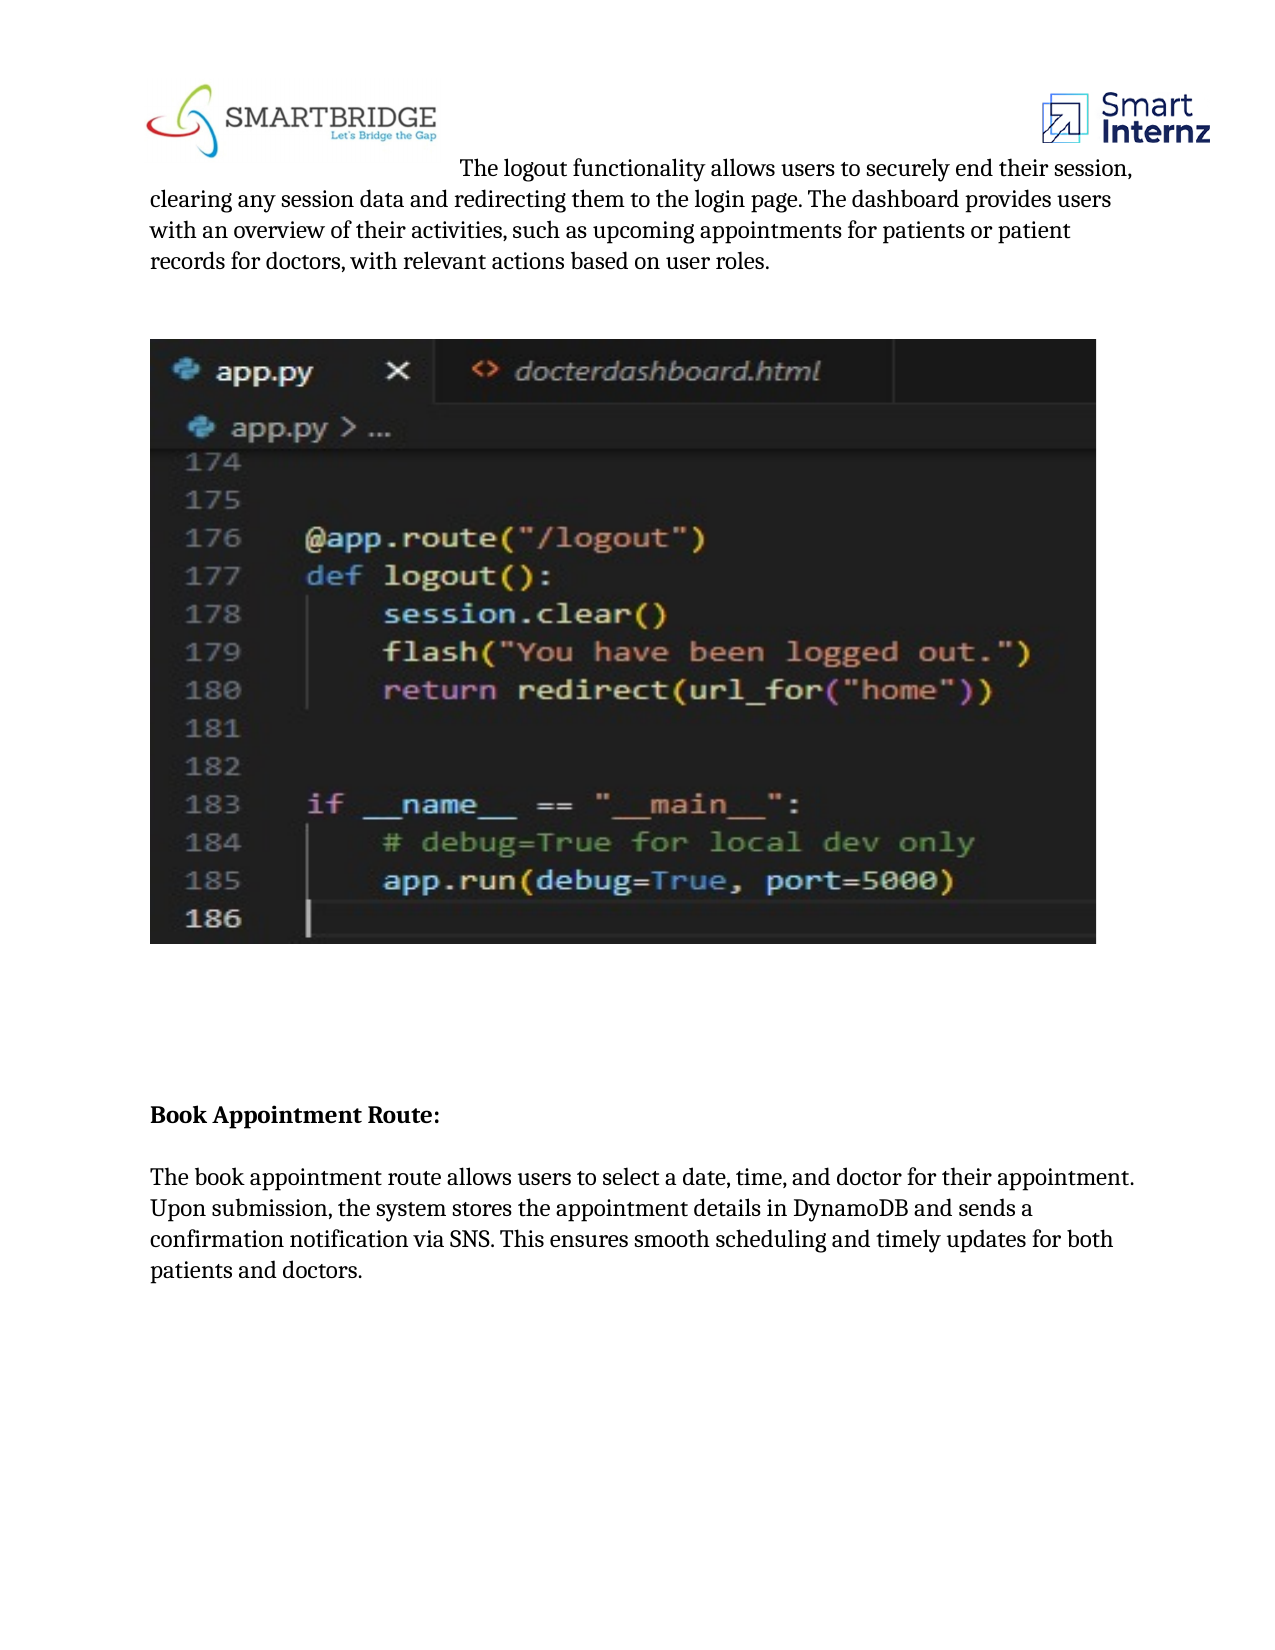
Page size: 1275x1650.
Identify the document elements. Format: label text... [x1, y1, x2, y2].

text Book Appointment Route: [150, 1101, 1137, 1130]
picture [150, 339, 1097, 944]
picture [1037, 92, 1214, 143]
text The book appointment route allows users to select a date, time, and doctor for their appointment. Upon submission, the system stores the appointment details in DynamoDB and sends a confirmation notification via SNS. This ensures smooth scheduling and timely updates for both patients and doctors. [150, 1163, 1137, 1285]
text The logout functionality allows users to securely end their session, clearing any session data and redirecting them to the login page. The dashboard provides users with an overview of their activities, such as upcoming appointments for patients or patient records for doctors, with relevant actions based on user roles. [150, 153, 1137, 275]
picture [143, 78, 441, 163]
